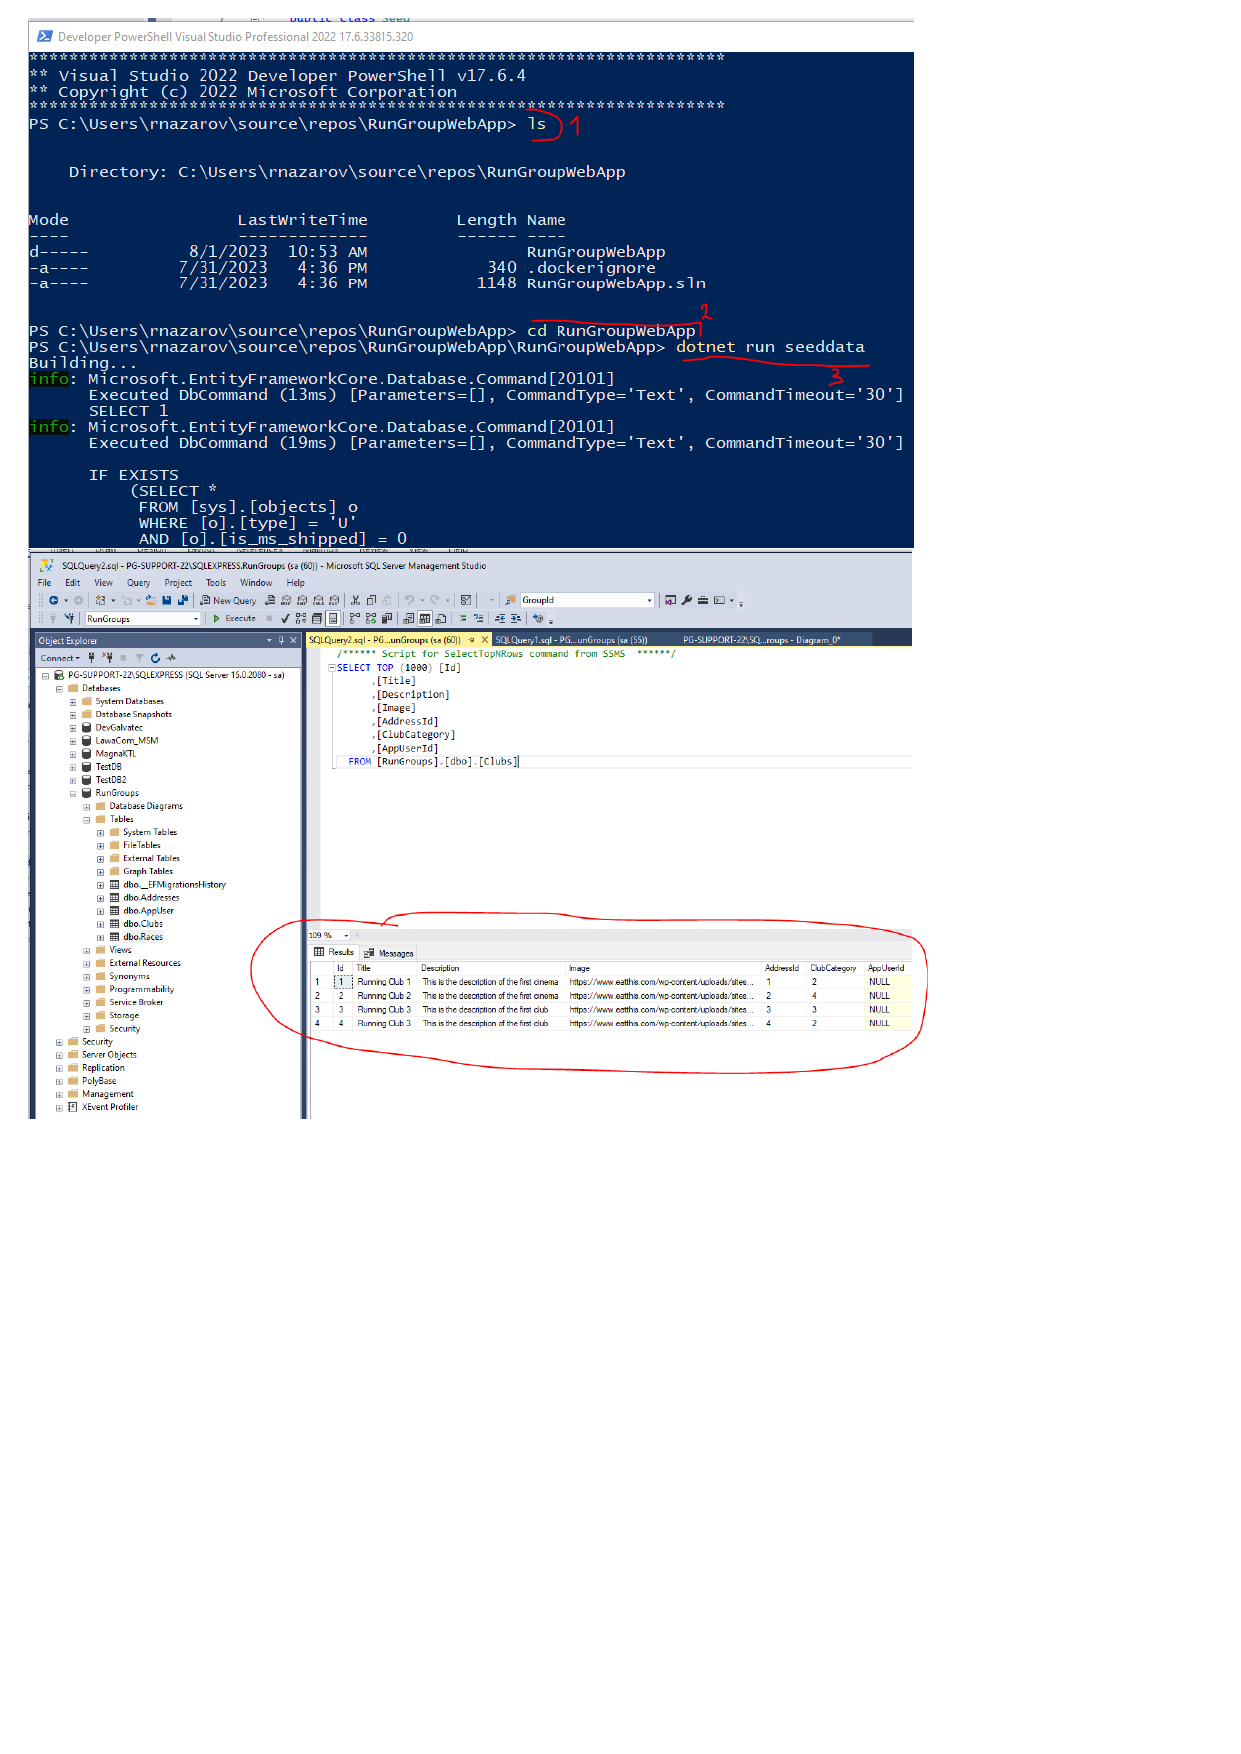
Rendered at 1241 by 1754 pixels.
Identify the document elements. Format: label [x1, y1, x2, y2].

picture [28, 18, 914, 548]
picture [28, 549, 928, 1119]
